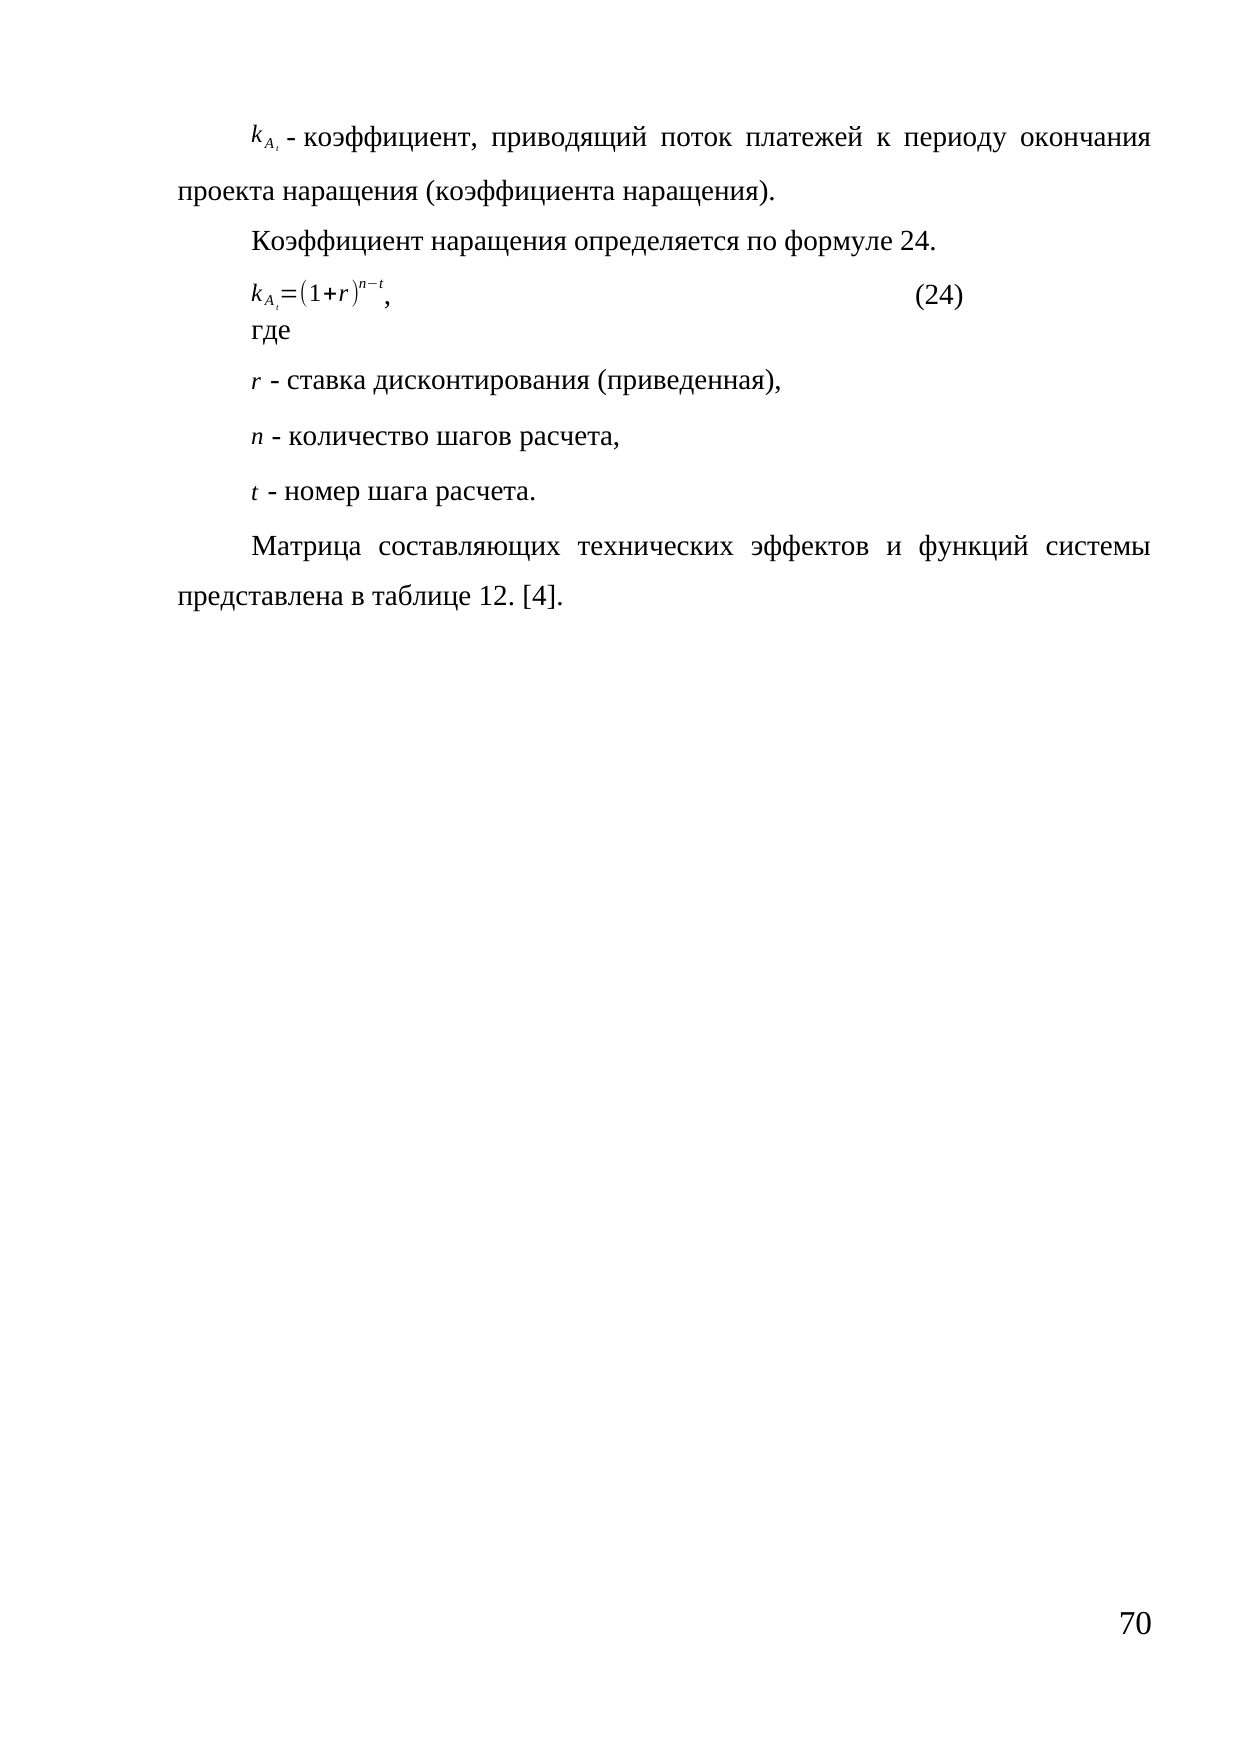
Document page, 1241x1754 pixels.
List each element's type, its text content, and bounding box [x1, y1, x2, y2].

text где [177, 312, 1152, 346]
text , (24) [177, 274, 1152, 312]
text - номер шага расчета. [177, 473, 1152, 511]
text Коэффициент наращения определяется по формуле 24. [177, 223, 1152, 257]
text - коэффициент, приводящий поток платежей к периоду окончания проекта наращения (коэффициента наращения). [177, 118, 1152, 207]
text - количество шагов расчета, [177, 418, 1152, 456]
text Матрица составляющих технических эффектов и функций системы представлена в таблице 12. [4]. [177, 528, 1152, 612]
text - ставка дисконтирования (приведенная), [177, 362, 1152, 401]
